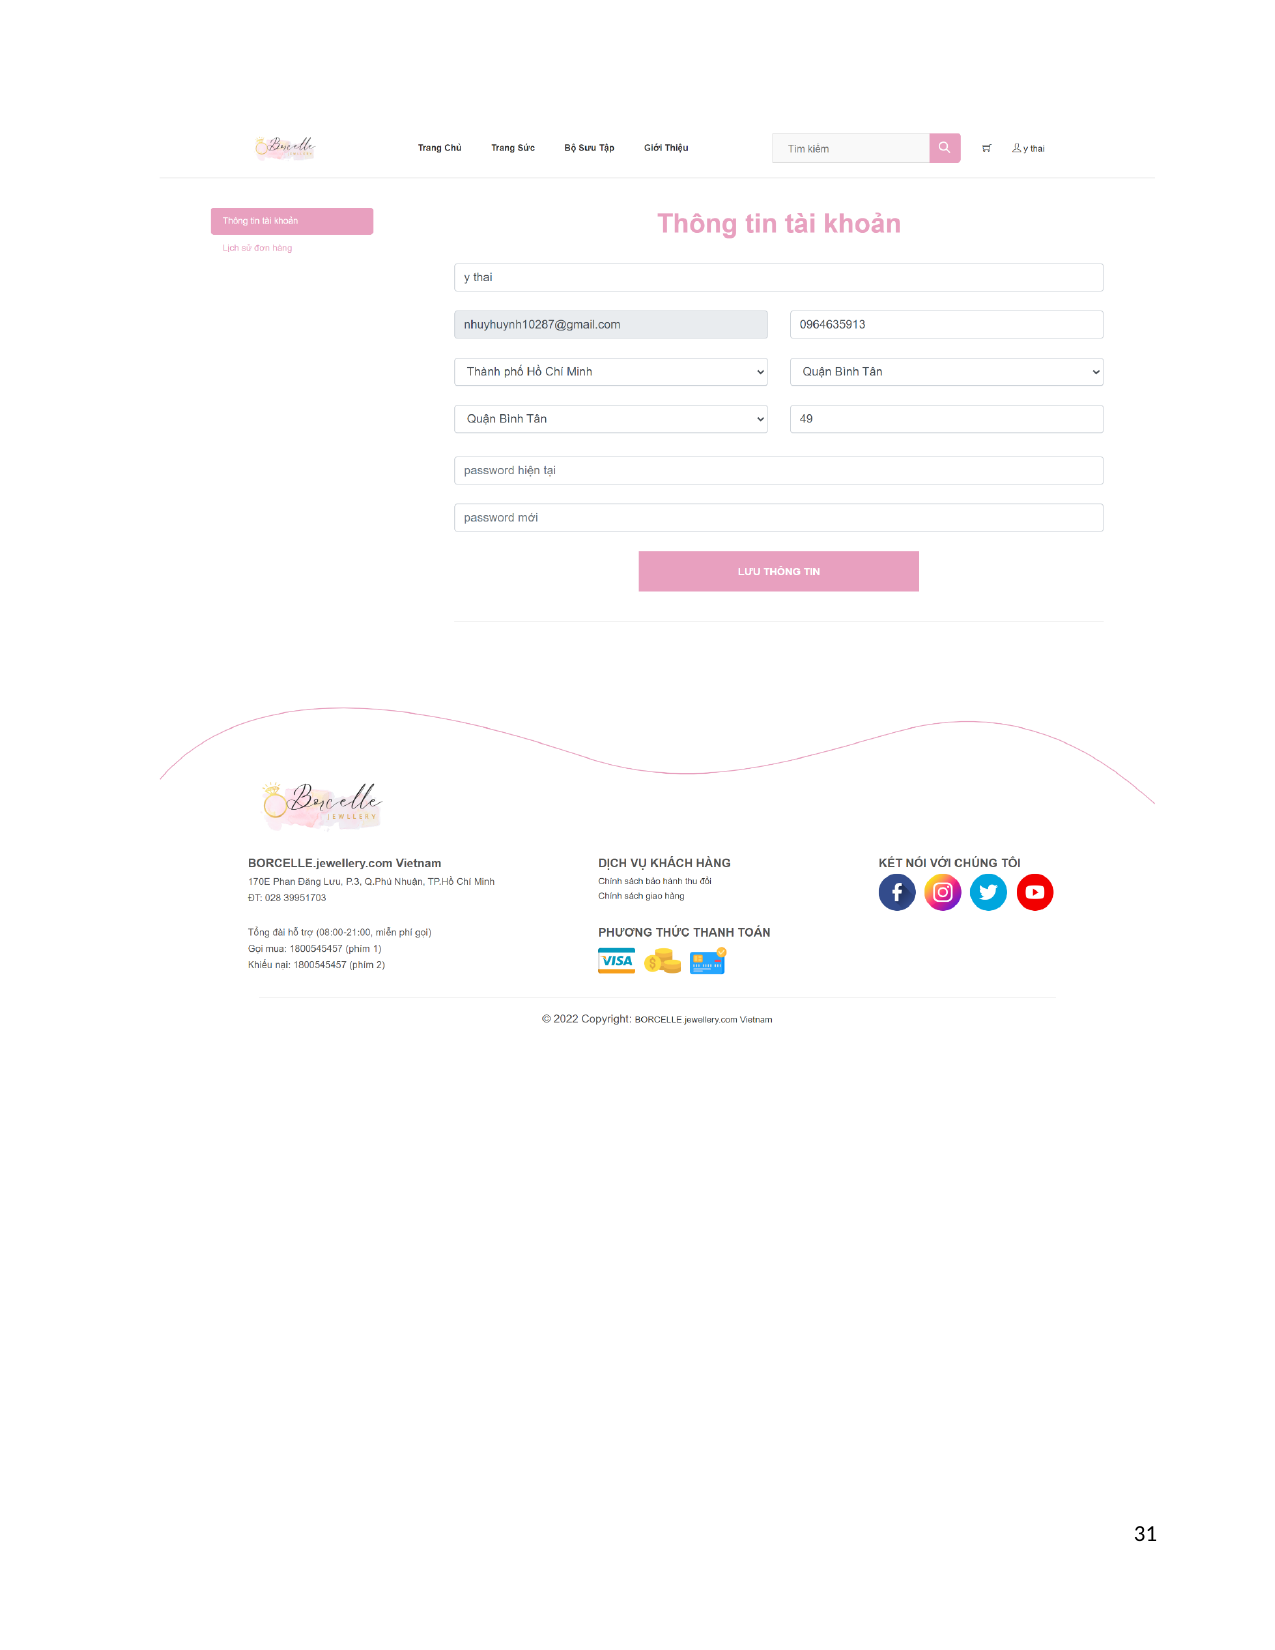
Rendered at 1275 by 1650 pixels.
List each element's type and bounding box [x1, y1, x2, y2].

picture [159, 118, 1155, 1040]
